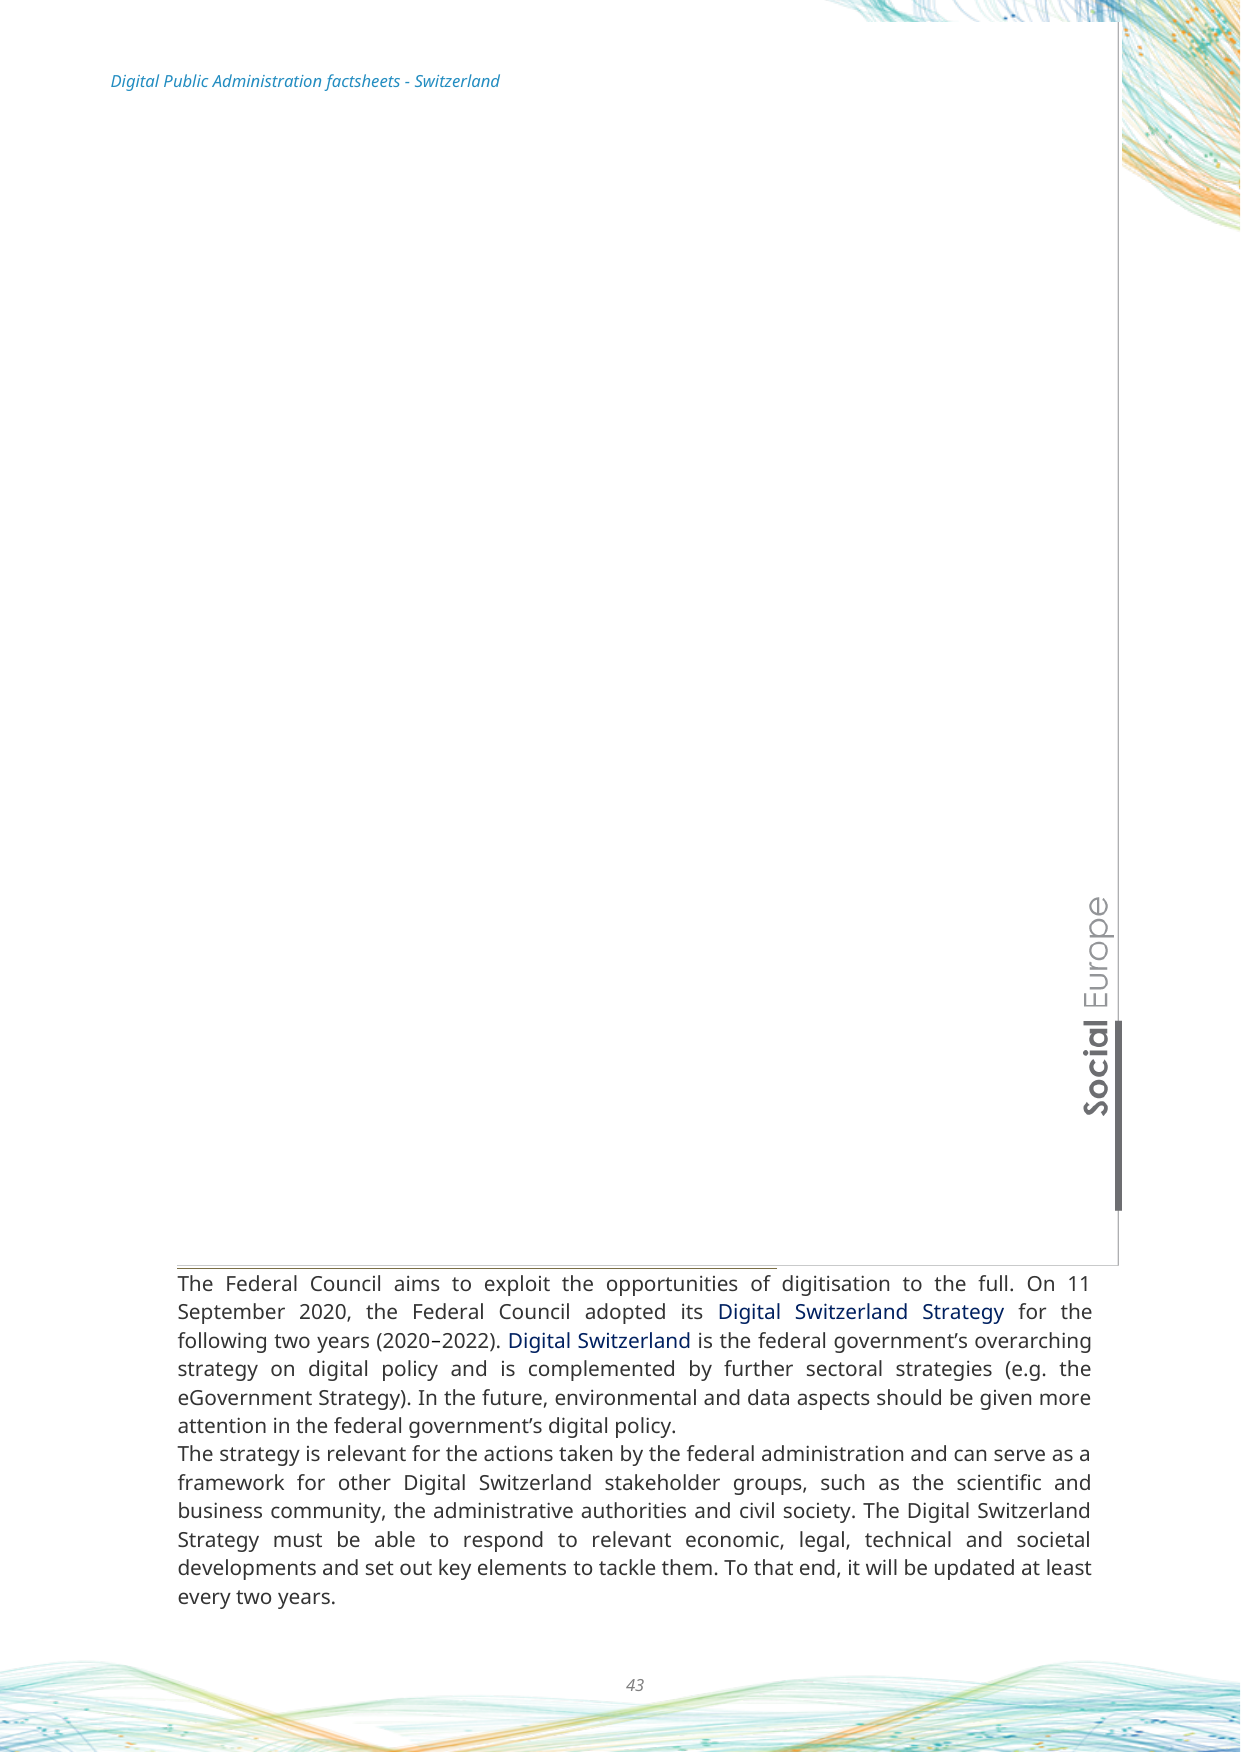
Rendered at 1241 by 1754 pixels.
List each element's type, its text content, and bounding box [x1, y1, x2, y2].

text The Federal Council aims to exploit the opportunities of digitisation to the full. On 11 September 2020, the Federal Council adopted its Digital Switzerland Strategy for the following two years (2020–2022). Digital Switzerland is the federal government’s overarching strategy on digital policy and is complemented by further sectoral strategies (e.g. the eGovernment Strategy). In the future, environmental and data aspects should be given more attention in the federal government’s digital policy. [177, 1269, 1092, 1439]
picture [0, 1643, 1241, 1752]
text The strategy is relevant for the actions taken by the federal administration and can serve as a framework for other Digital Switzerland stakeholder groups, such as the scientific and business community, the administrative authorities and civil society. The Digital Switzerland Strategy must be able to respond to relevant economic, legal, technical and societal developments and set out key elements to tackle them. To that end, it will be updated at least every two years. [177, 1439, 1092, 1610]
picture [177, 0, 1241, 1266]
